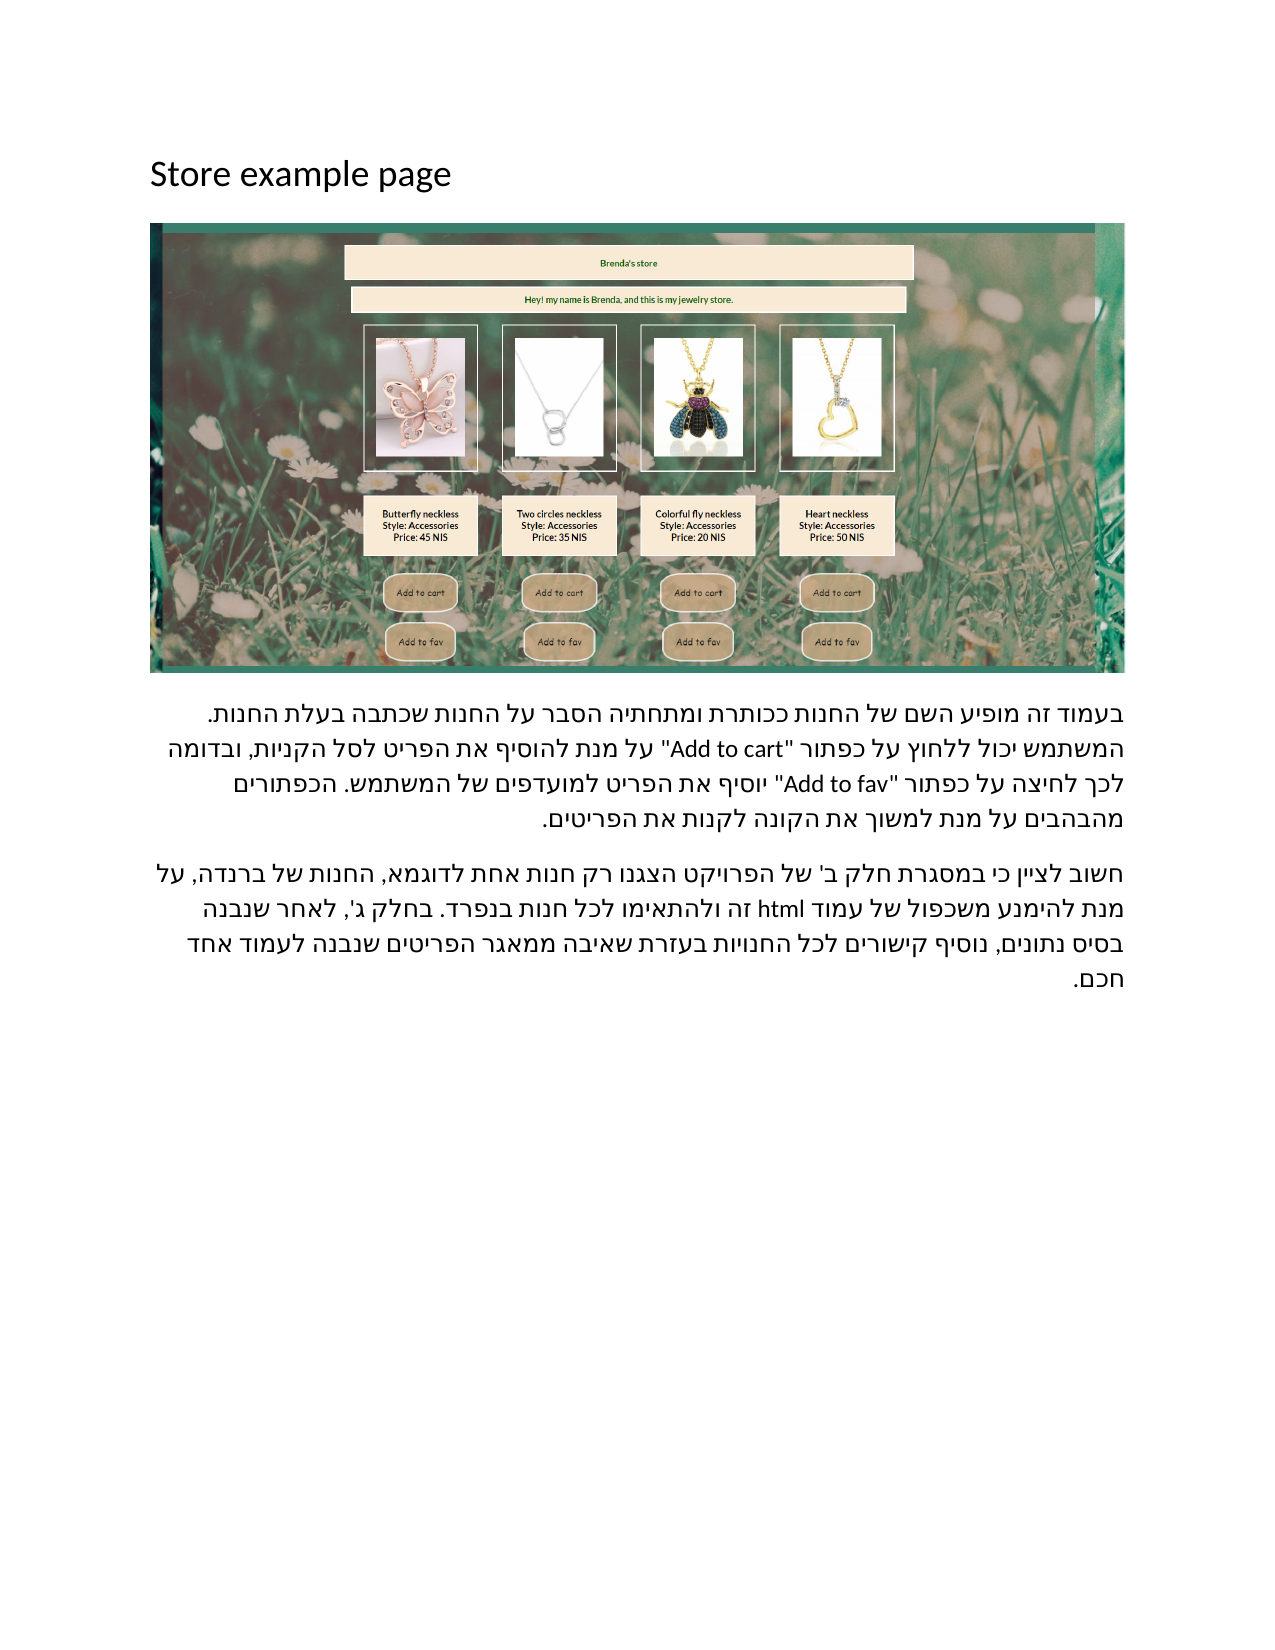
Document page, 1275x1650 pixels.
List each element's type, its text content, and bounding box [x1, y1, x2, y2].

picture [150, 223, 1125, 673]
text Store example page [150, 150, 1125, 196]
text חשוב לציין כי במסגרת חלק ב' של הפרויקט הצגנו רק חנות אחת לדוגמא, החנות של ברנדה, על מנת להימנע משכפול של עמוד html זה ולהתאימו לכל חנות בנפרד. בחלק ג', לאחר שנבנה בסיס נתונים, נוסיף קישורים לכל החנויות בעזרת שאיבה ממאגר הפריטים שנבנה לעמוד אחד חכם. [150, 859, 1125, 994]
text בעמוד זה מופיע השם של החנות ככותרת ומתחתיה הסבר על החנות שכתבה בעלת החנות. המשתמש יכול ללחוץ על כפתור "Add to cart" על מנת להוסיף את הפריט לסל הקניות, ובדומה לכך לחיצה על כפתור "Add to fav" יוסיף את הפריט למועדפים של המשתמש. הכפתורים מהבהבים על מנת למשוך את הקונה לקנות את הפריטים. [150, 698, 1125, 833]
